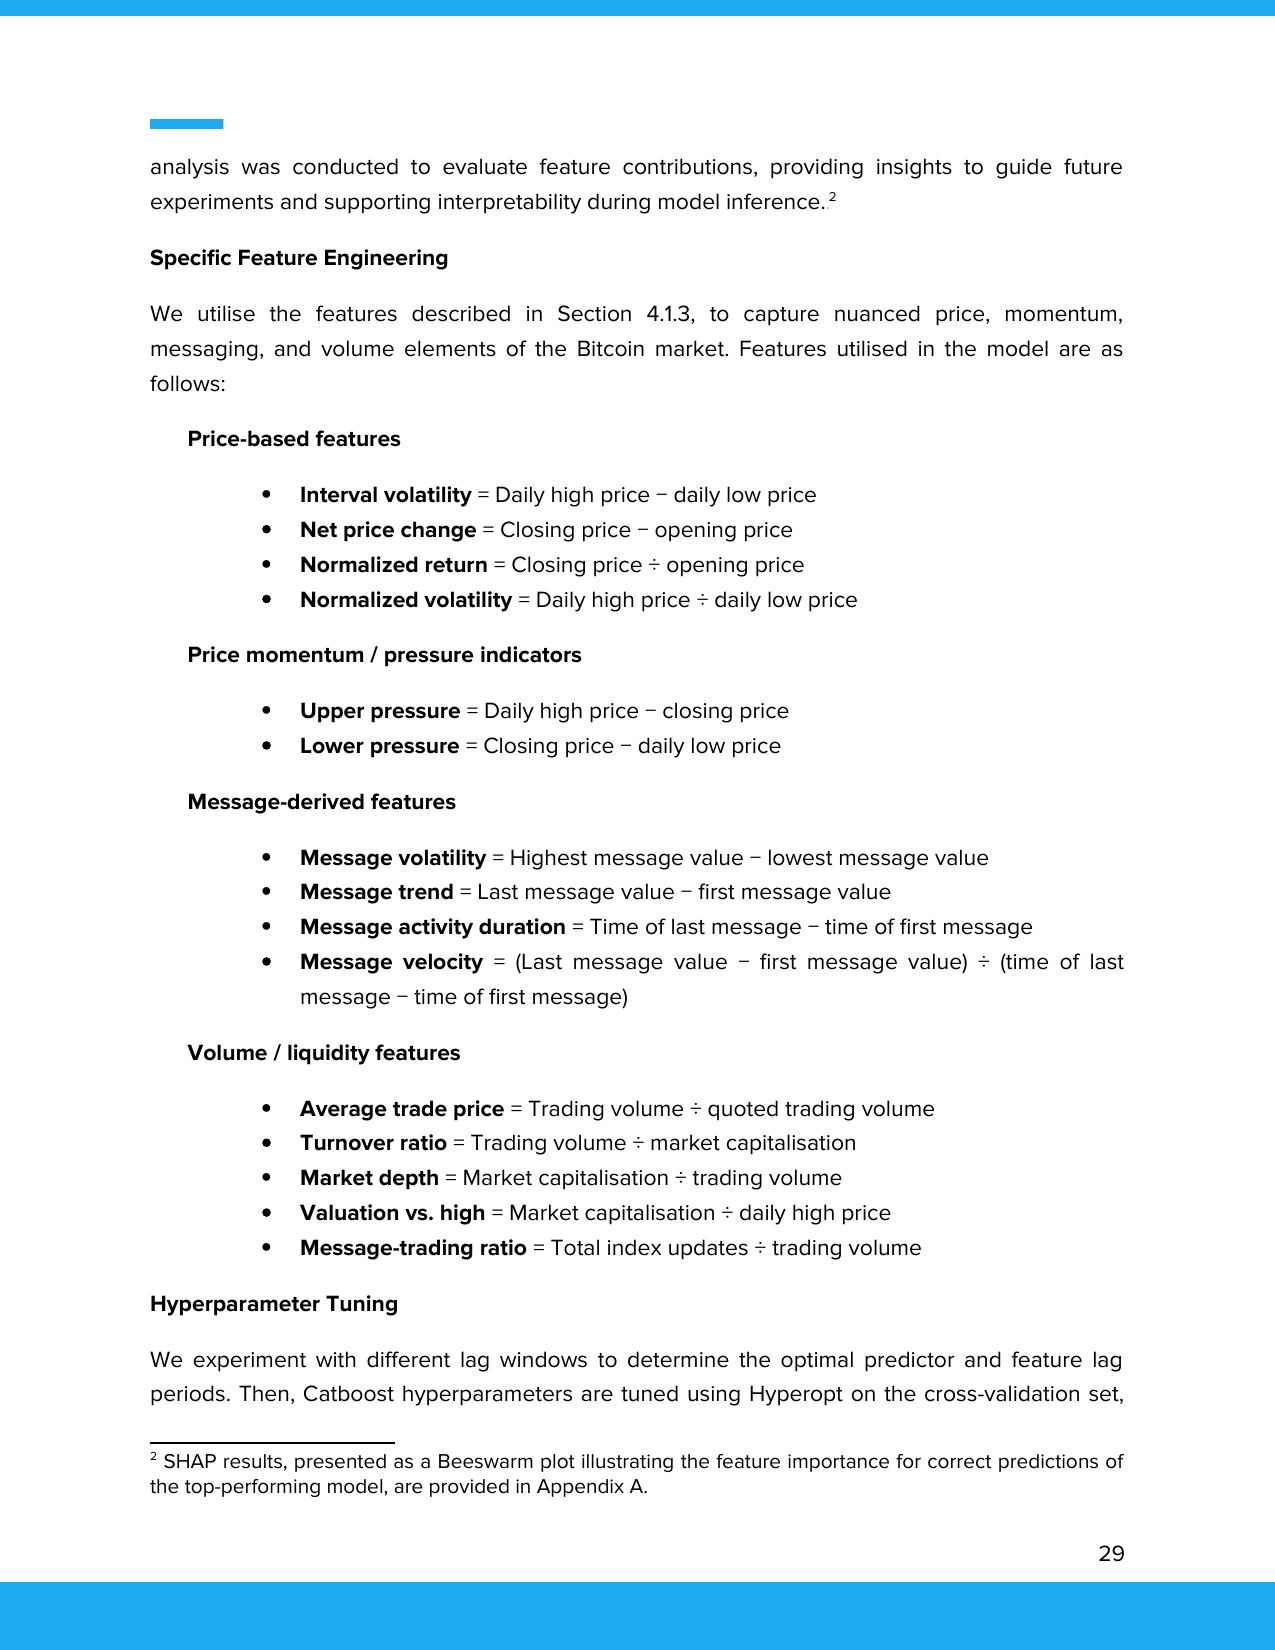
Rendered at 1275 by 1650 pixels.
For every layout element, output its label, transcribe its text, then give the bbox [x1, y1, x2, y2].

list Interval volatility = Daily high price − daily low price [262, 481, 1125, 509]
list Lower pressure = Closing price − daily low price [262, 732, 1125, 760]
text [150, 1346, 1125, 1409]
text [150, 154, 1125, 217]
list Message activity duration = Time of last message − time of first message [262, 914, 1125, 942]
list Upper pressure = Daily high price − closing price [262, 697, 1125, 725]
list Message volatility = Highest message value − lowest message value [262, 844, 1125, 872]
picture [0, 0, 1275, 16]
list Market depth = Market capitalisation ÷ trading volume [262, 1165, 1125, 1193]
list Average trade price = Trading volume ÷ quoted trading volume [262, 1095, 1125, 1123]
text Specific Feature Engineering [150, 244, 1125, 272]
list Net price change = Closing price − opening price [262, 516, 1125, 544]
list Valuation vs. high = Market capitalisation ÷ daily high price [262, 1199, 1125, 1227]
list Message-trading ratio = Total index updates ÷ trading volume [262, 1234, 1125, 1262]
list Turnover ratio = Trading volume ÷ market capitalisation [262, 1130, 1125, 1158]
text Message-derived features [187, 788, 1125, 816]
picture [0, 1582, 1275, 1650]
picture [150, 119, 224, 129]
text We utilise the features described in Section 4.1.3, to capture nuanced price, momentum, messaging, and volume elements of the Bitcoin market. Features utilised in the model are as follows: [150, 300, 1125, 398]
text Hyperparameter Tuning [150, 1290, 1125, 1318]
list Message trend = Last message value − first message value [262, 879, 1125, 907]
list Message velocity = (Last message value − first message value) ÷ (time of last message − time of first message) [262, 948, 1125, 1011]
text Volume / liquidity features [187, 1039, 1125, 1067]
text Price-based features [187, 426, 1125, 453]
list Normalized return = Closing price ÷ opening price [262, 551, 1125, 579]
list Normalized volatility = Daily high price ÷ daily low price [262, 586, 1125, 614]
text Price momentum / pressure indicators [187, 642, 1125, 670]
